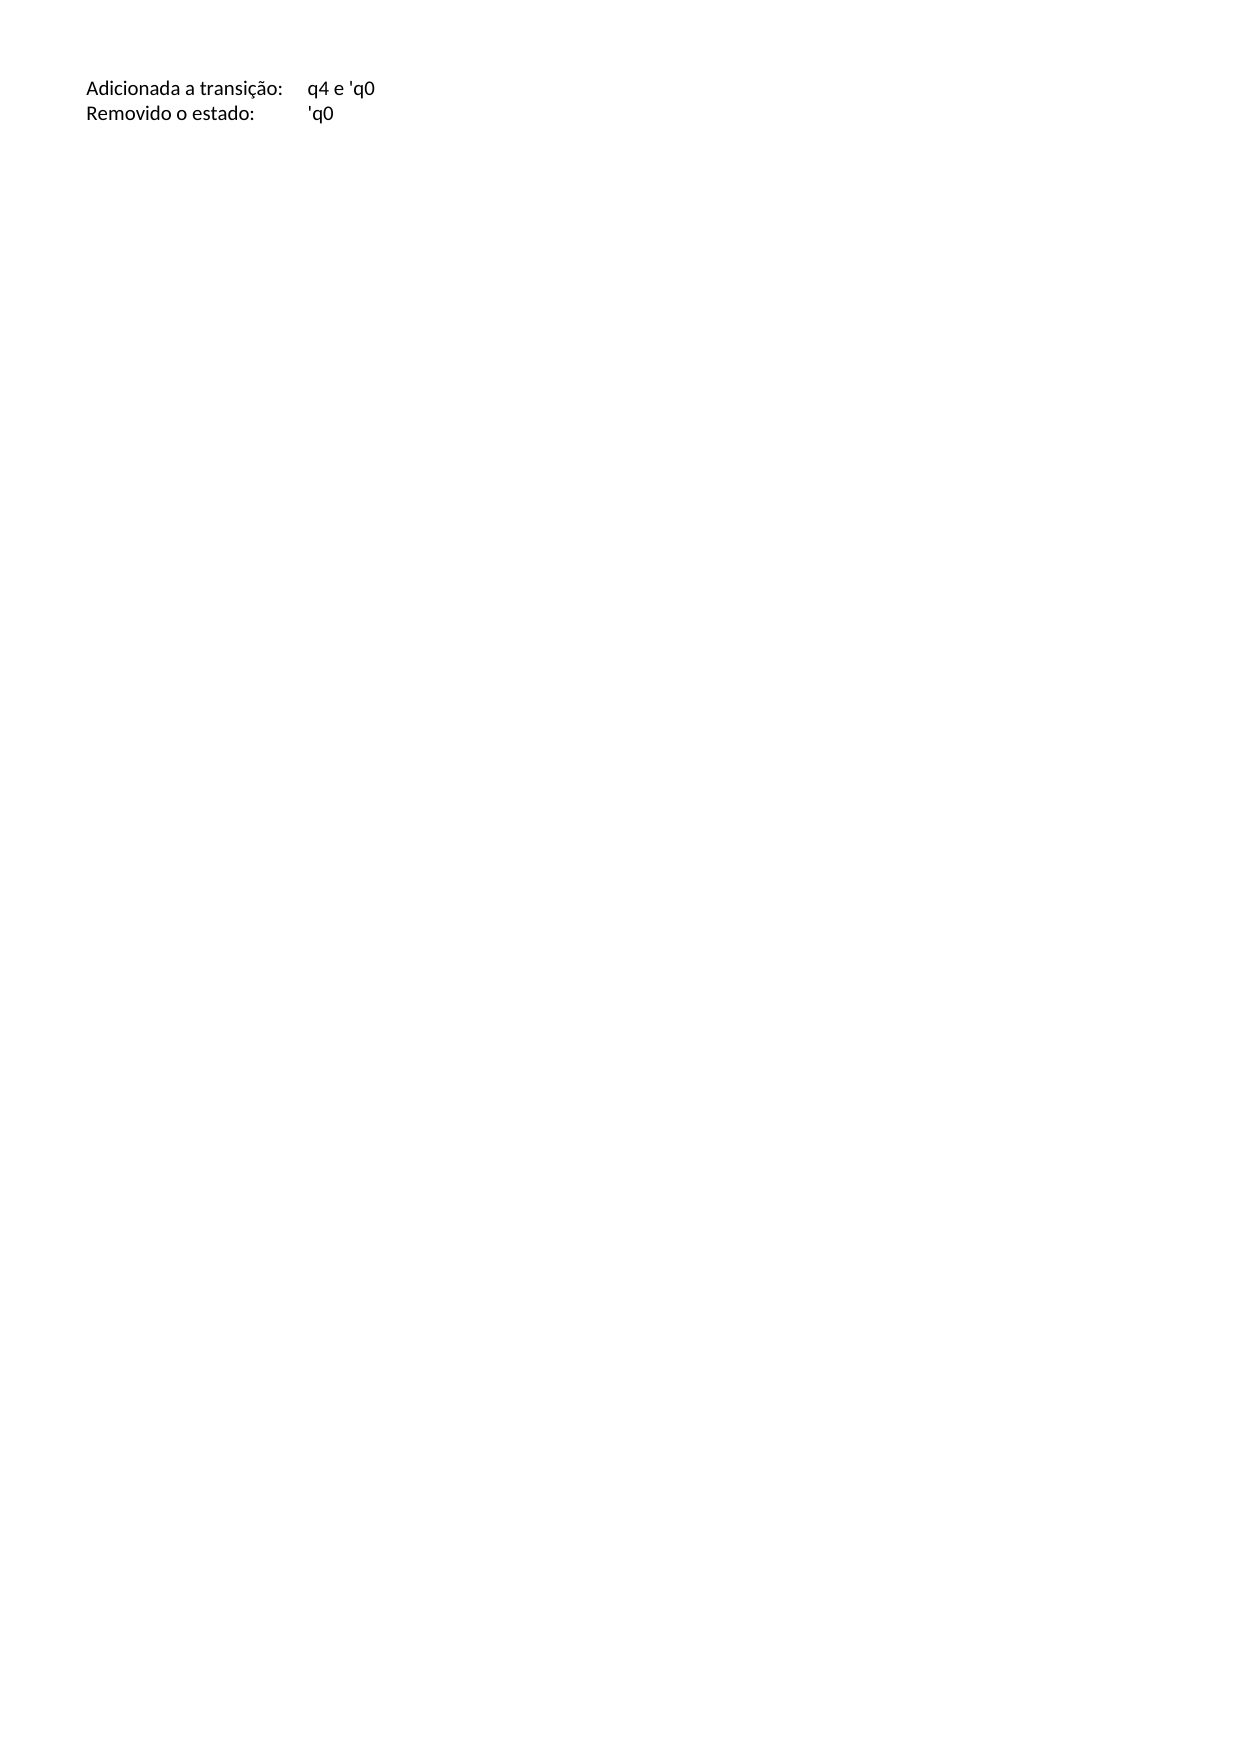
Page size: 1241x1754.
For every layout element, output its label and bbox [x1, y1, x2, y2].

table_cell [75, 75, 1165, 126]
